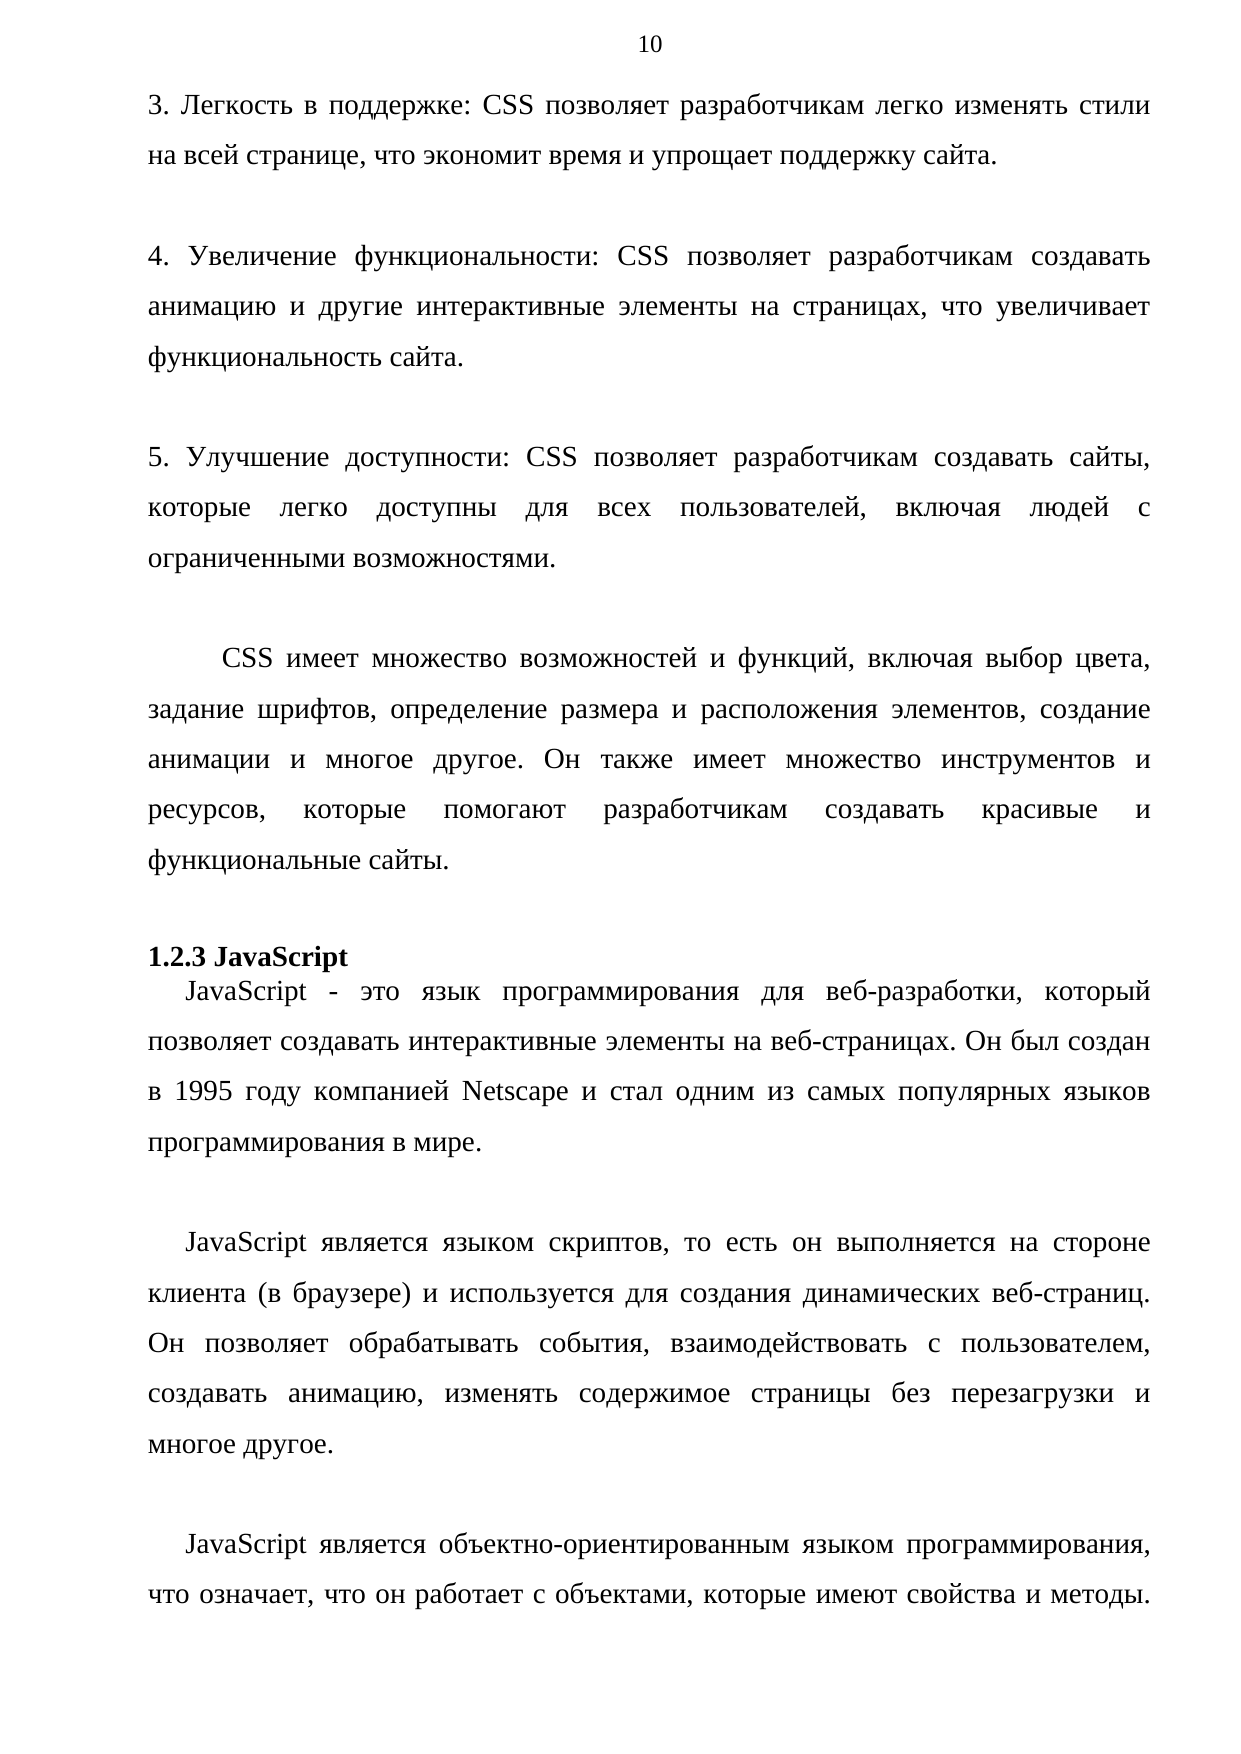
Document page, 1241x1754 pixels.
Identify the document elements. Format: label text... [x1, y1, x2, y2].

text JavaScript - это язык программирования для веб-разработки, который позволяет создавать интерактивные элементы на веб-страницах. Он был создан в 1995 году компанией Netscape и стал одним из самых популярных языков программирования в мире. [148, 973, 1152, 1157]
text 5. Улучшение доступности: CSS позволяет разработчикам создавать сайты, которые легко доступны для всех пользователей, включая людей с ограниченными возможностями. [148, 439, 1152, 573]
text 1.2.3 JavaScript [148, 939, 1152, 973]
text 3. Легкость в поддержке: CSS позволяет разработчикам легко изменять стили на всей странице, что экономит время и упрощает поддержку сайта. [148, 87, 1152, 171]
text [148, 1526, 1152, 1610]
text JavaScript является языком скриптов, то есть он выполняется на стороне клиента (в браузере) и используется для создания динамических веб-страниц. Он позволяет обрабатывать события, взаимодействовать с пользователем, создавать анимацию, изменять содержимое страницы без перезагрузки и многое другое. [148, 1224, 1152, 1459]
text 4. Увеличение функциональности: CSS позволяет разработчикам создавать анимацию и другие интерактивные элементы на страницах, что увеличивает функциональность сайта. [148, 238, 1152, 372]
text CSS имеет множество возможностей и функций, включая выбор цвета, задание шрифтов, определение размера и расположения элементов, создание анимации и многое другое. Он также имеет множество инструментов и ресурсов, которые помогают разработчикам создавать красивые и функциональные сайты. [148, 641, 1152, 875]
